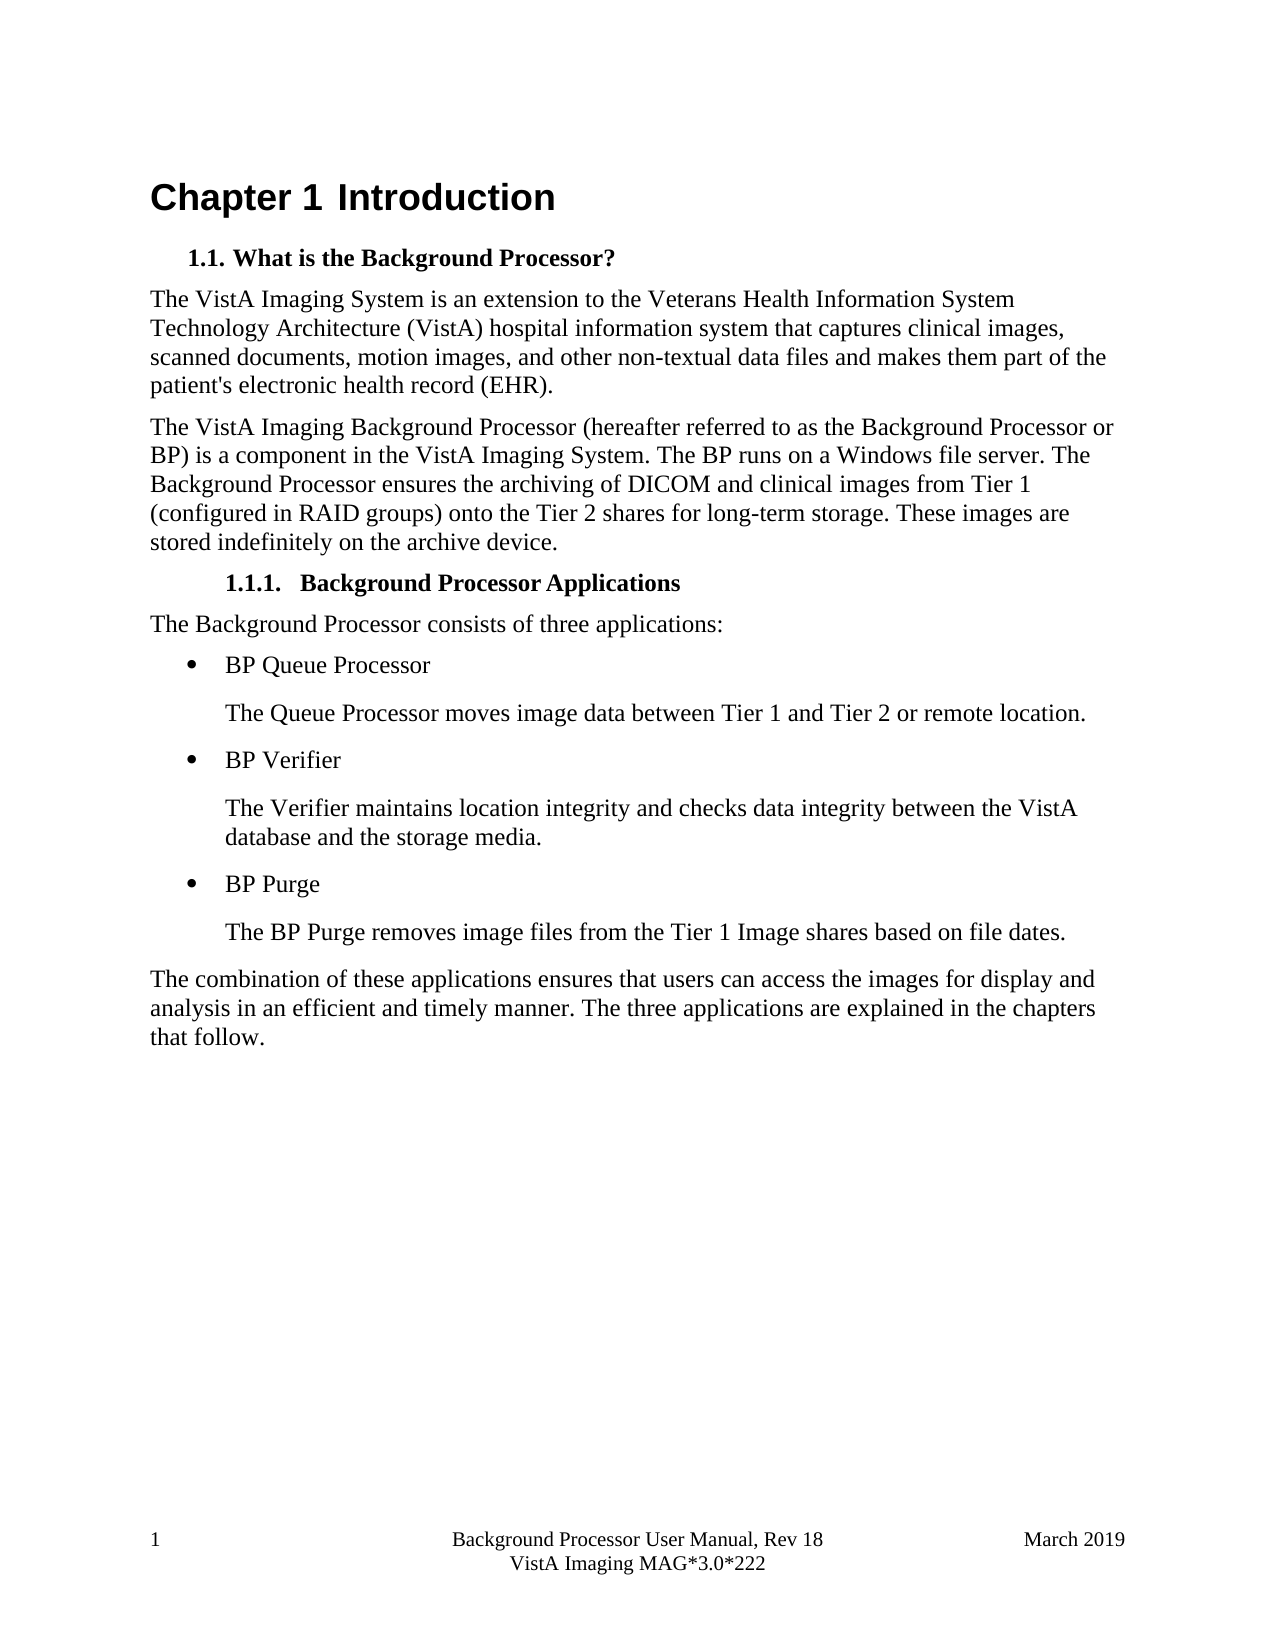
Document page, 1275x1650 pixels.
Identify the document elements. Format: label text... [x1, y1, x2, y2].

subtitle Introduction [150, 175, 1125, 218]
text The Verifier maintains location integrity and checks data integrity between the VistA database and the storage media. [225, 793, 1125, 851]
list BP Purge [187, 869, 1125, 898]
subtitle Background Processor Applications [225, 568, 1125, 597]
subtitle What is the Background Processor? [187, 243, 1125, 272]
text The VistA Imaging Background Processor (hereafter referred to as the Background Processor or BP) is a component in the VistA Imaging System. The BP runs on a Windows file server. The Background Processor ensures the archiving of DICOM and clinical images from Tier 1 (configured in RAID groups) onto the Tier 2 shares for long-term storage. These images are stored indefinitely on the archive device. [150, 412, 1125, 556]
text The Queue Processor moves image data between Tier 1 and Tier 2 or remote location. [225, 698, 1125, 727]
text The BP Purge removes image files from the Tier 1 Image shares based on file dates. [225, 917, 1125, 946]
list BP Queue Processor [187, 651, 1125, 679]
text The combination of these applications ensures that users can access the images for display and analysis in an efficient and timely manner. The three applications are explained in the chapters that follow. [150, 964, 1125, 1051]
text The VistA Imaging System is an extension to the Veterans Health Information System Technology Architecture (VistA) hospital information system that captures clinical images, scanned documents, motion images, and other non-textual data files and makes them part of the patient's electronic health record (EHR). [150, 284, 1125, 399]
list BP Verifier [187, 746, 1125, 774]
text The Background Processor consists of three applications: [150, 609, 1125, 638]
